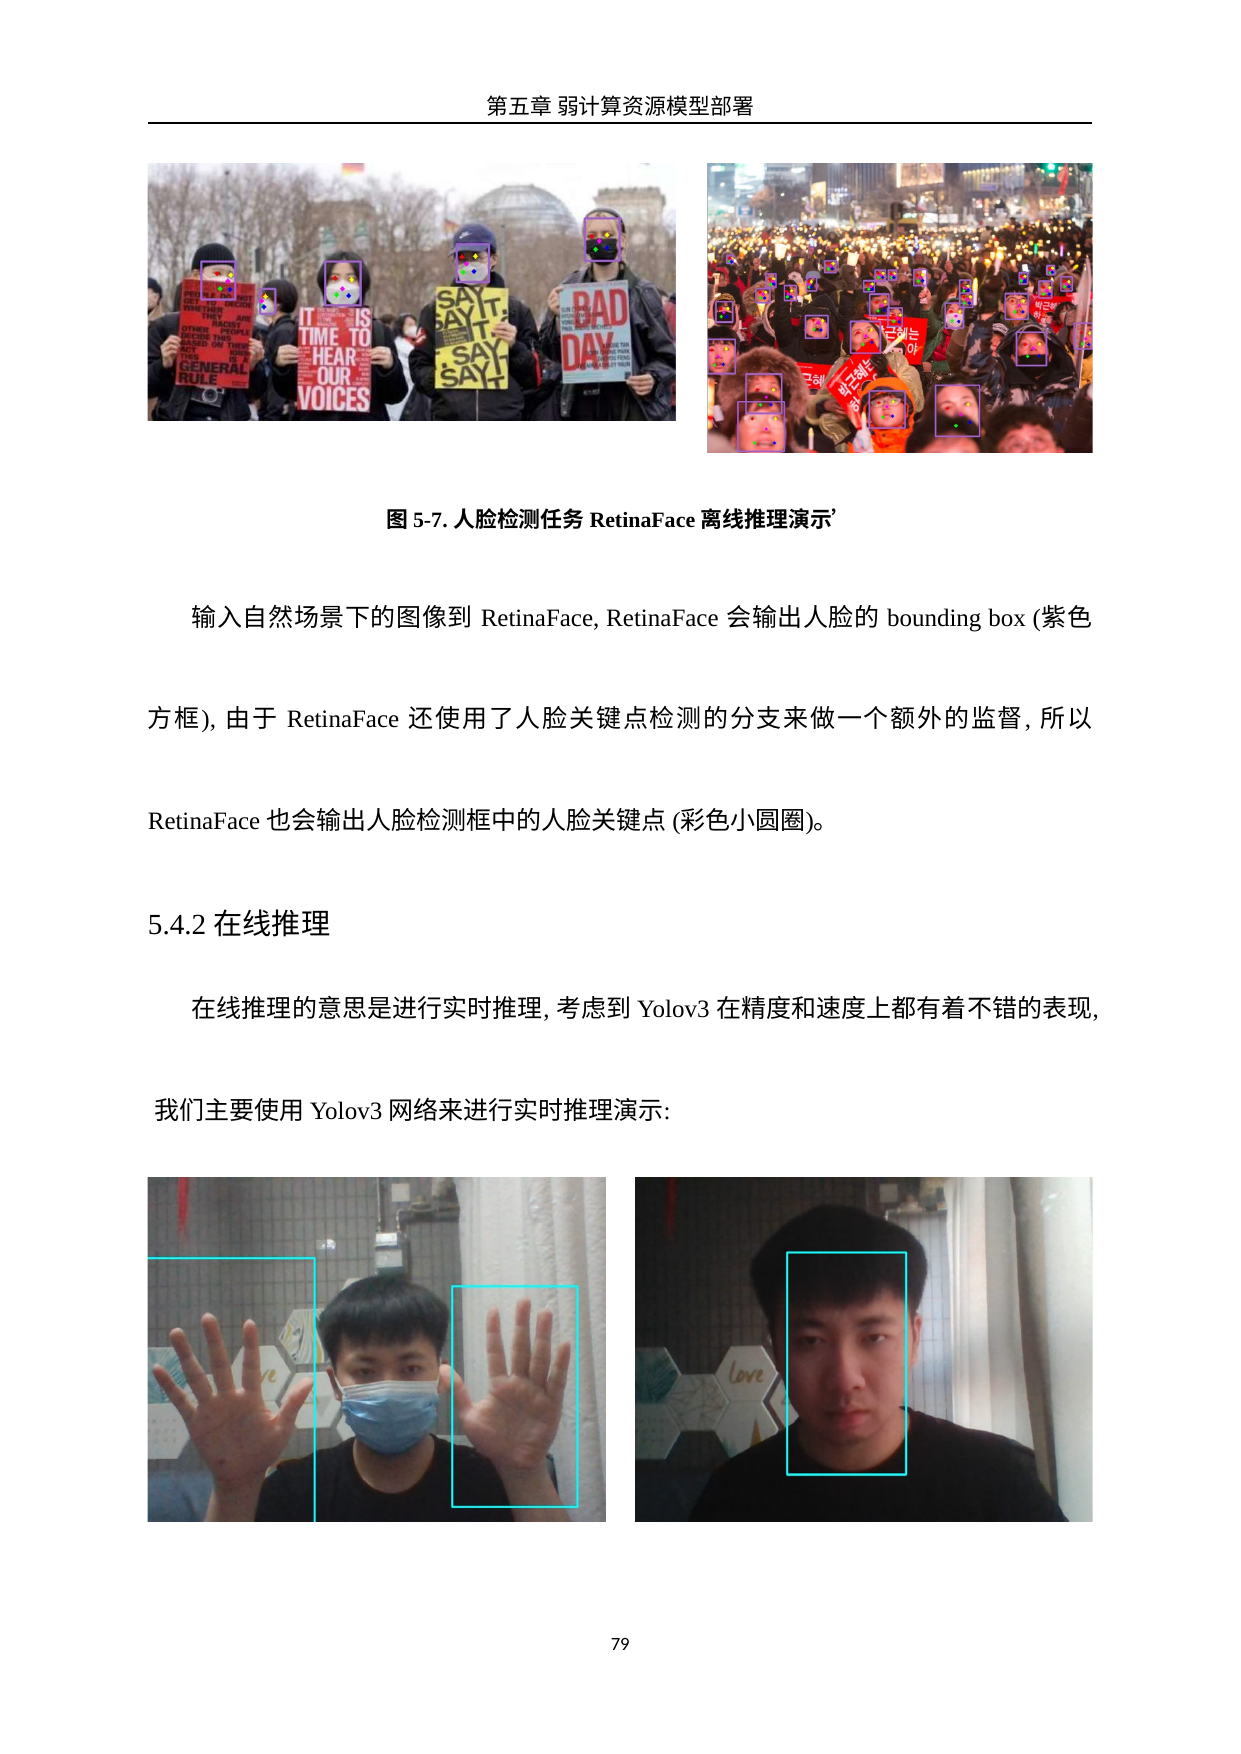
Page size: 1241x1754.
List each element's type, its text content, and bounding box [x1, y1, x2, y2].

text 图5-7. 人脸检测任务 RetinaFace 离线推理演示’ [148, 501, 1092, 535]
subtitle 5.4.2 在线推理 [148, 888, 1092, 956]
text 在线推理的意思是进行实时推理, 考虑到 Yolov3 在精度和速度上都有着不错的表现, 我们主要使用 Yolov3 网络来进行实时推理演示: [148, 973, 1092, 1143]
picture [147, 1177, 1093, 1522]
text 输入自然场景下的图像到 RetinaFace, RetinaFace 会输出人脸的 bounding box (紫色方框), 由于 RetinaFace 还使用了人脸关键点检测的分支来做一个额外的监督, 所以 RetinaFace 也会输出人脸检测框中的人脸关键点 (彩色小圆圈)。 [148, 581, 1092, 853]
picture [147, 163, 1093, 453]
